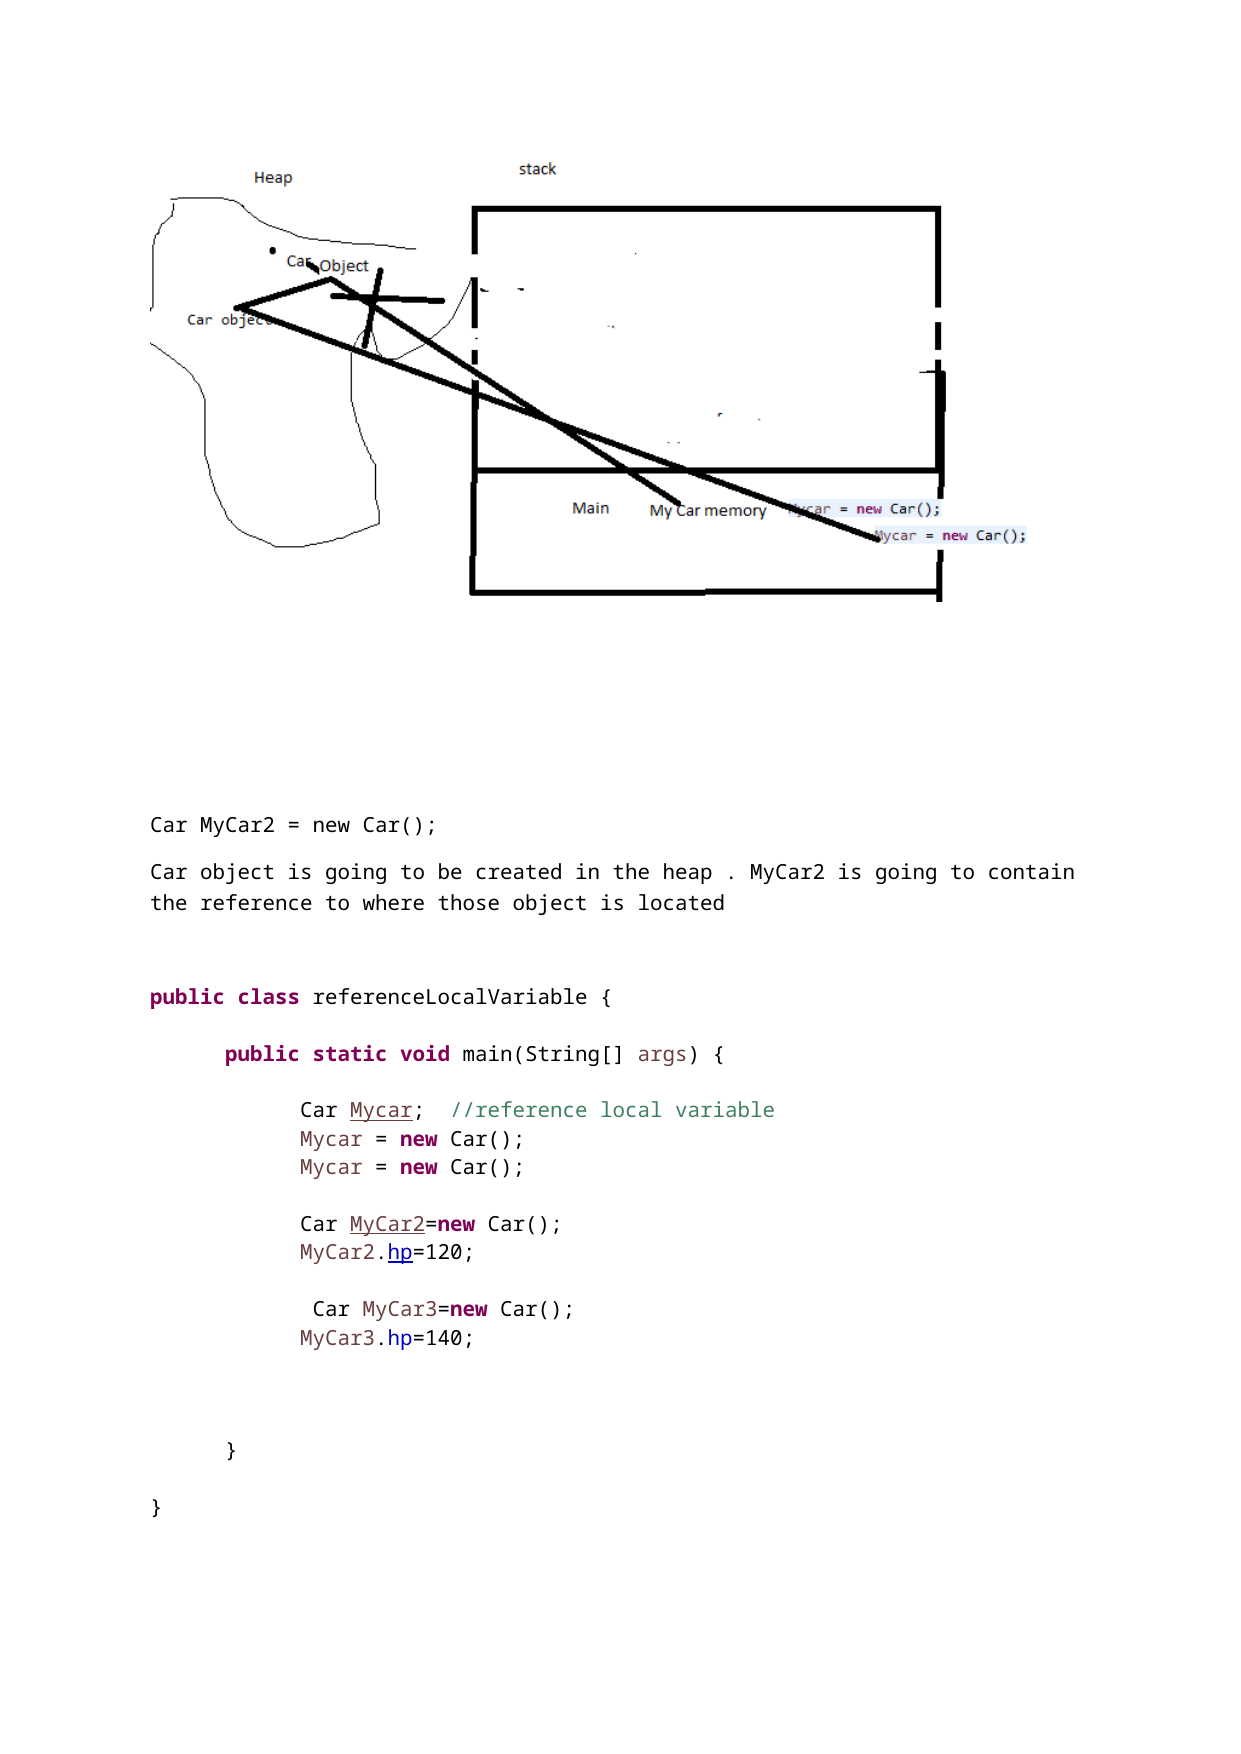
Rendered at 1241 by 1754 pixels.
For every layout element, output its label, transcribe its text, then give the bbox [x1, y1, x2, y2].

picture [150, 150, 1090, 602]
text Car Mycar; //reference local variable [150, 1096, 1090, 1124]
text MyCar2.hp=120; [150, 1237, 1090, 1266]
text Car MyCar2=new Car(); [150, 1209, 1090, 1237]
text Mycar = new Car(); [150, 1152, 1090, 1181]
text Car MyCar2 = new Car(); [150, 810, 1090, 838]
text } [150, 1492, 1090, 1521]
text } [150, 1436, 1090, 1464]
text Mycar = new Car(); [150, 1124, 1090, 1152]
text Car MyCar3=new Car(); [150, 1294, 1090, 1323]
text public static void main(String[] args) { [150, 1039, 1090, 1067]
text public class referenceLocalVariable { [150, 982, 1090, 1011]
text Car object is going to be created in the heap . MyCar2 is going to contain the reference to where those object is located [150, 857, 1090, 916]
text MyCar3.hp=140; [150, 1323, 1090, 1351]
